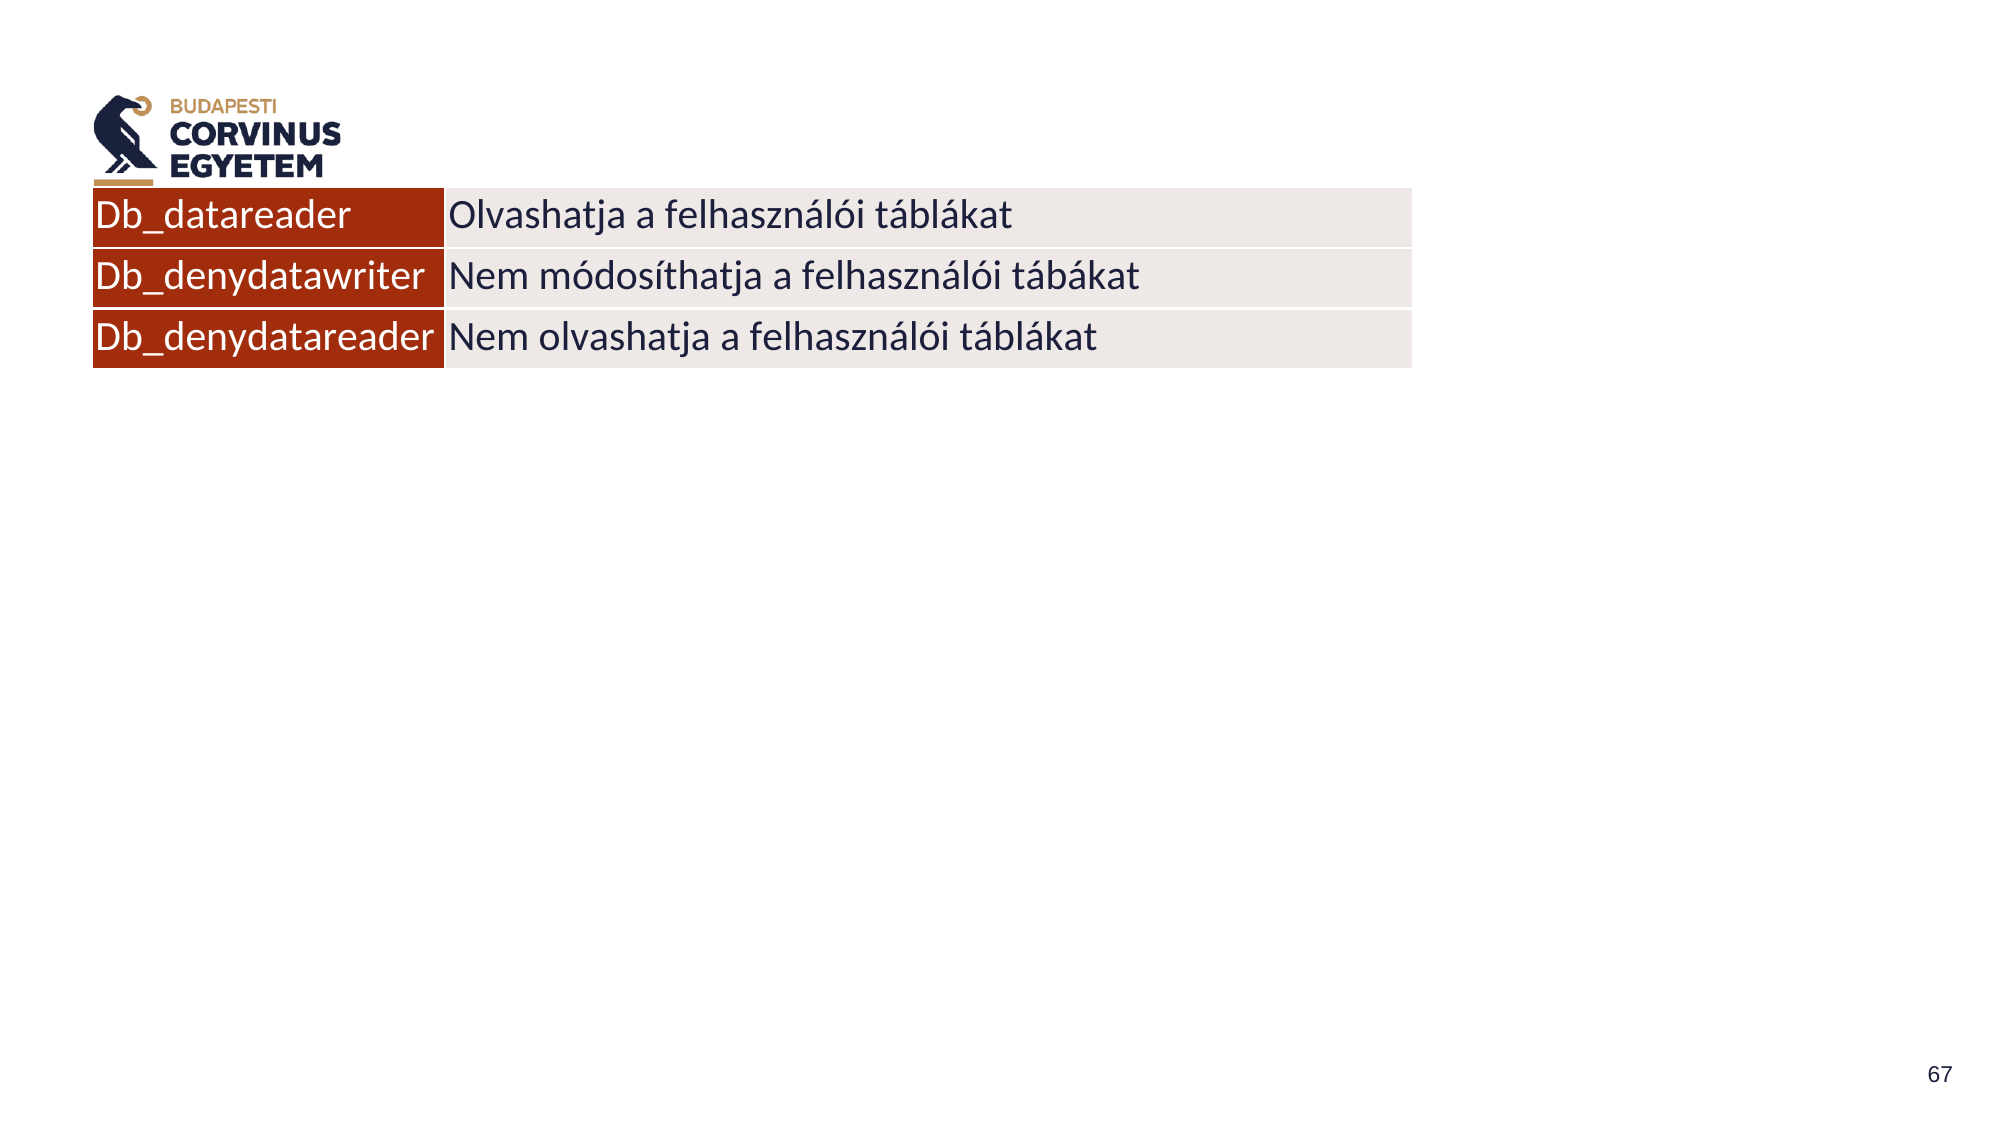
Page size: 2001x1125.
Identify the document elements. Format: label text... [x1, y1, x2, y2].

table_cell Nem módosíthatja a felhasználói tábákat [446, 249, 1412, 307]
picture [93, 95, 341, 186]
table_cell Db_denydatawriter [93, 249, 444, 307]
table_cell Db_denydatareader [93, 310, 444, 368]
table_cell Db_datareader [93, 188, 444, 247]
table_cell Olvashatja a felhasználói táblákat [446, 188, 1412, 247]
table_cell Nem olvashatja a felhasználói táblákat [446, 310, 1412, 368]
